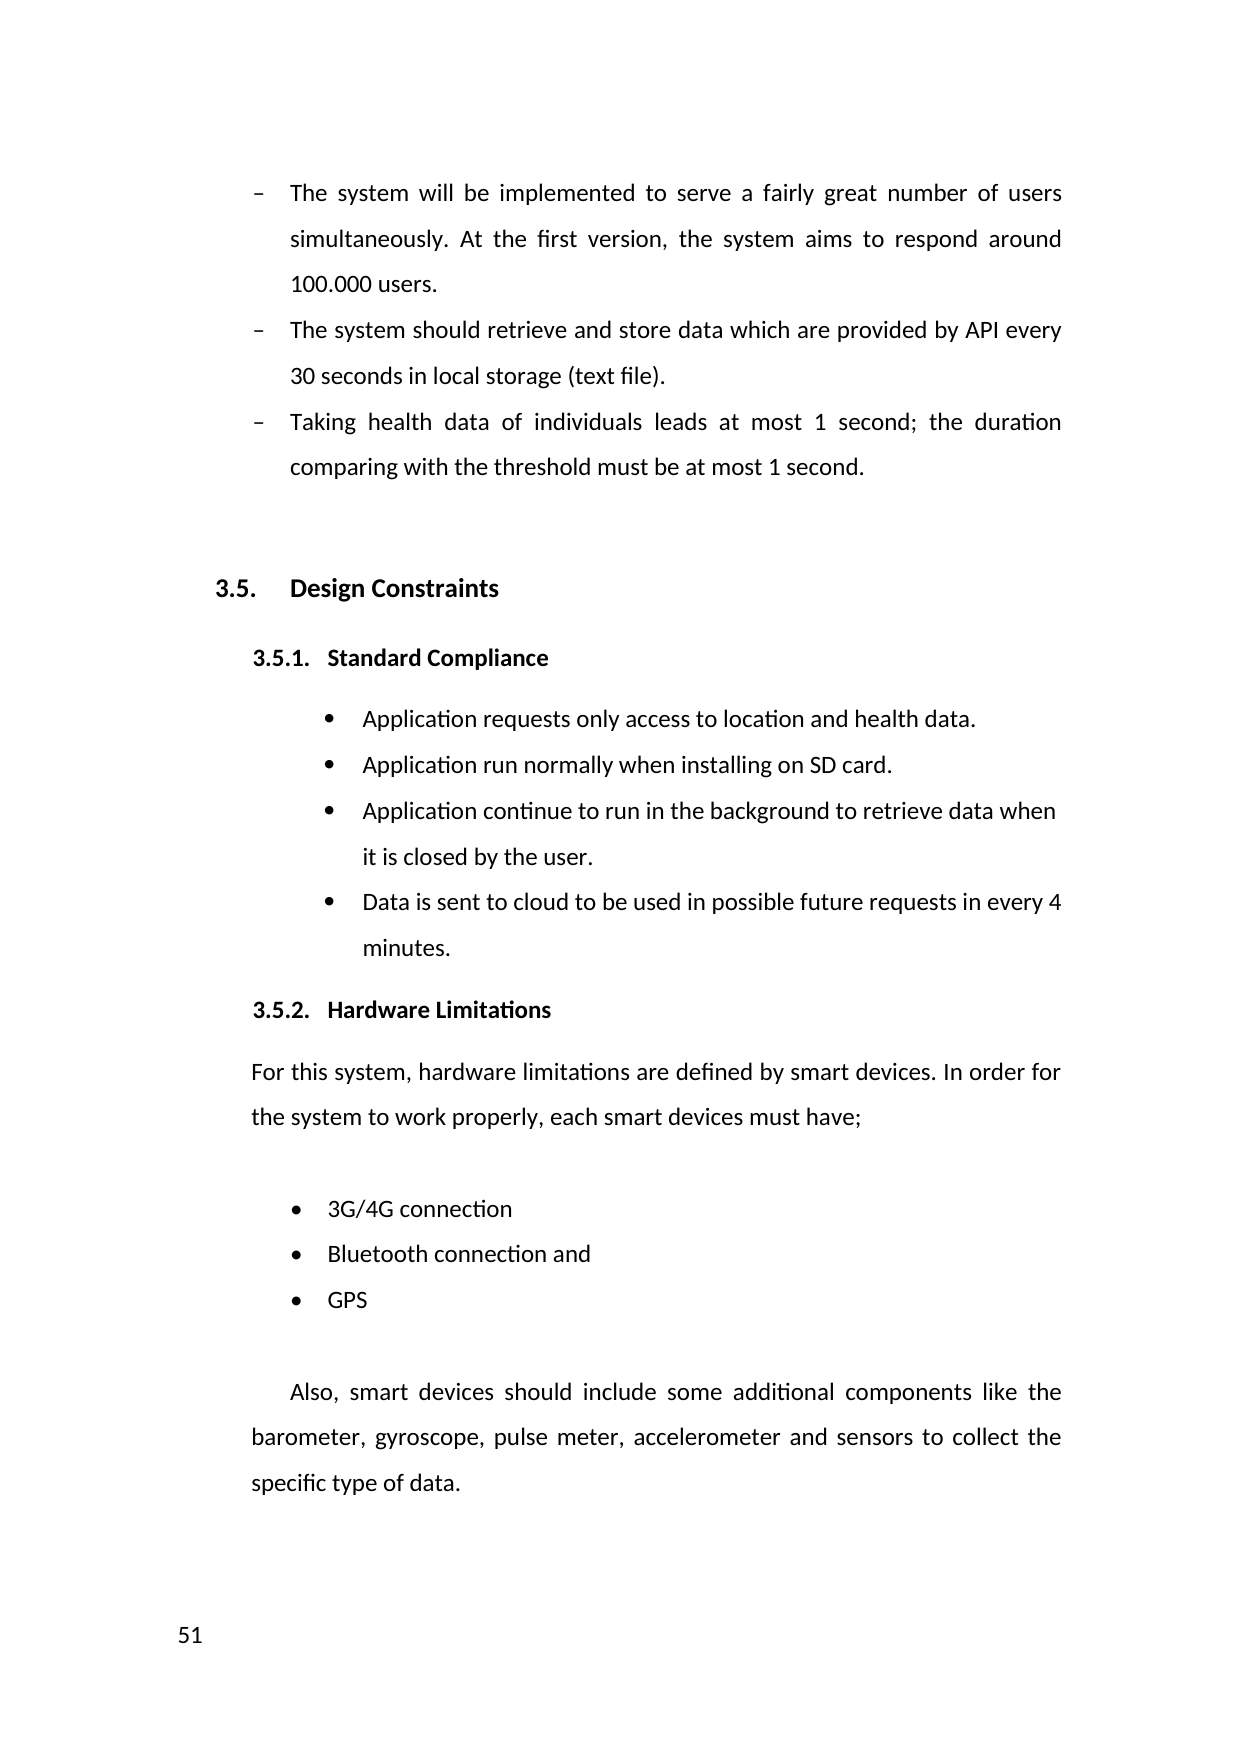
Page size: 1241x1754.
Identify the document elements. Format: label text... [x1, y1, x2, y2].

list Application continue to run in the background to retrieve data when it is closed by the user. [325, 795, 1063, 871]
subtitle Hardware Limitations [252, 995, 1063, 1025]
text Also, smart devices should include some additional components like the barometer, gyroscope, pulse meter, accelerometer and sensors to collect the specific type of data. [251, 1376, 1063, 1498]
list Bluetooth connection and [290, 1239, 1063, 1269]
list The system should retrieve and store data which are provided by API every 30 seconds in local storage (text file). [252, 314, 1063, 391]
list Application requests only access to location and health data. [325, 704, 1063, 734]
list GPS [290, 1284, 1063, 1315]
list The system will be implemented to serve a fairly great number of users simultaneously. At the first version, the system aims to respond around 100.000 users. [252, 177, 1063, 299]
list Taking health data of individuals leads at most 1 second; the duration comparing with the threshold must be at most 1 second. [252, 406, 1063, 482]
list 3G/4G connection [290, 1193, 1063, 1223]
subtitle Standard Compliance [252, 643, 1063, 673]
list Application run normally when installing on SD card. [325, 749, 1063, 780]
subtitle Design Constraints [215, 571, 1063, 604]
text For this system, hardware limitations are defined by smart devices. In order for the system to work properly, each smart devices must have; [251, 1056, 1063, 1132]
list Data is sent to cloud to be used in possible future requests in every 4 minutes. [325, 887, 1063, 963]
